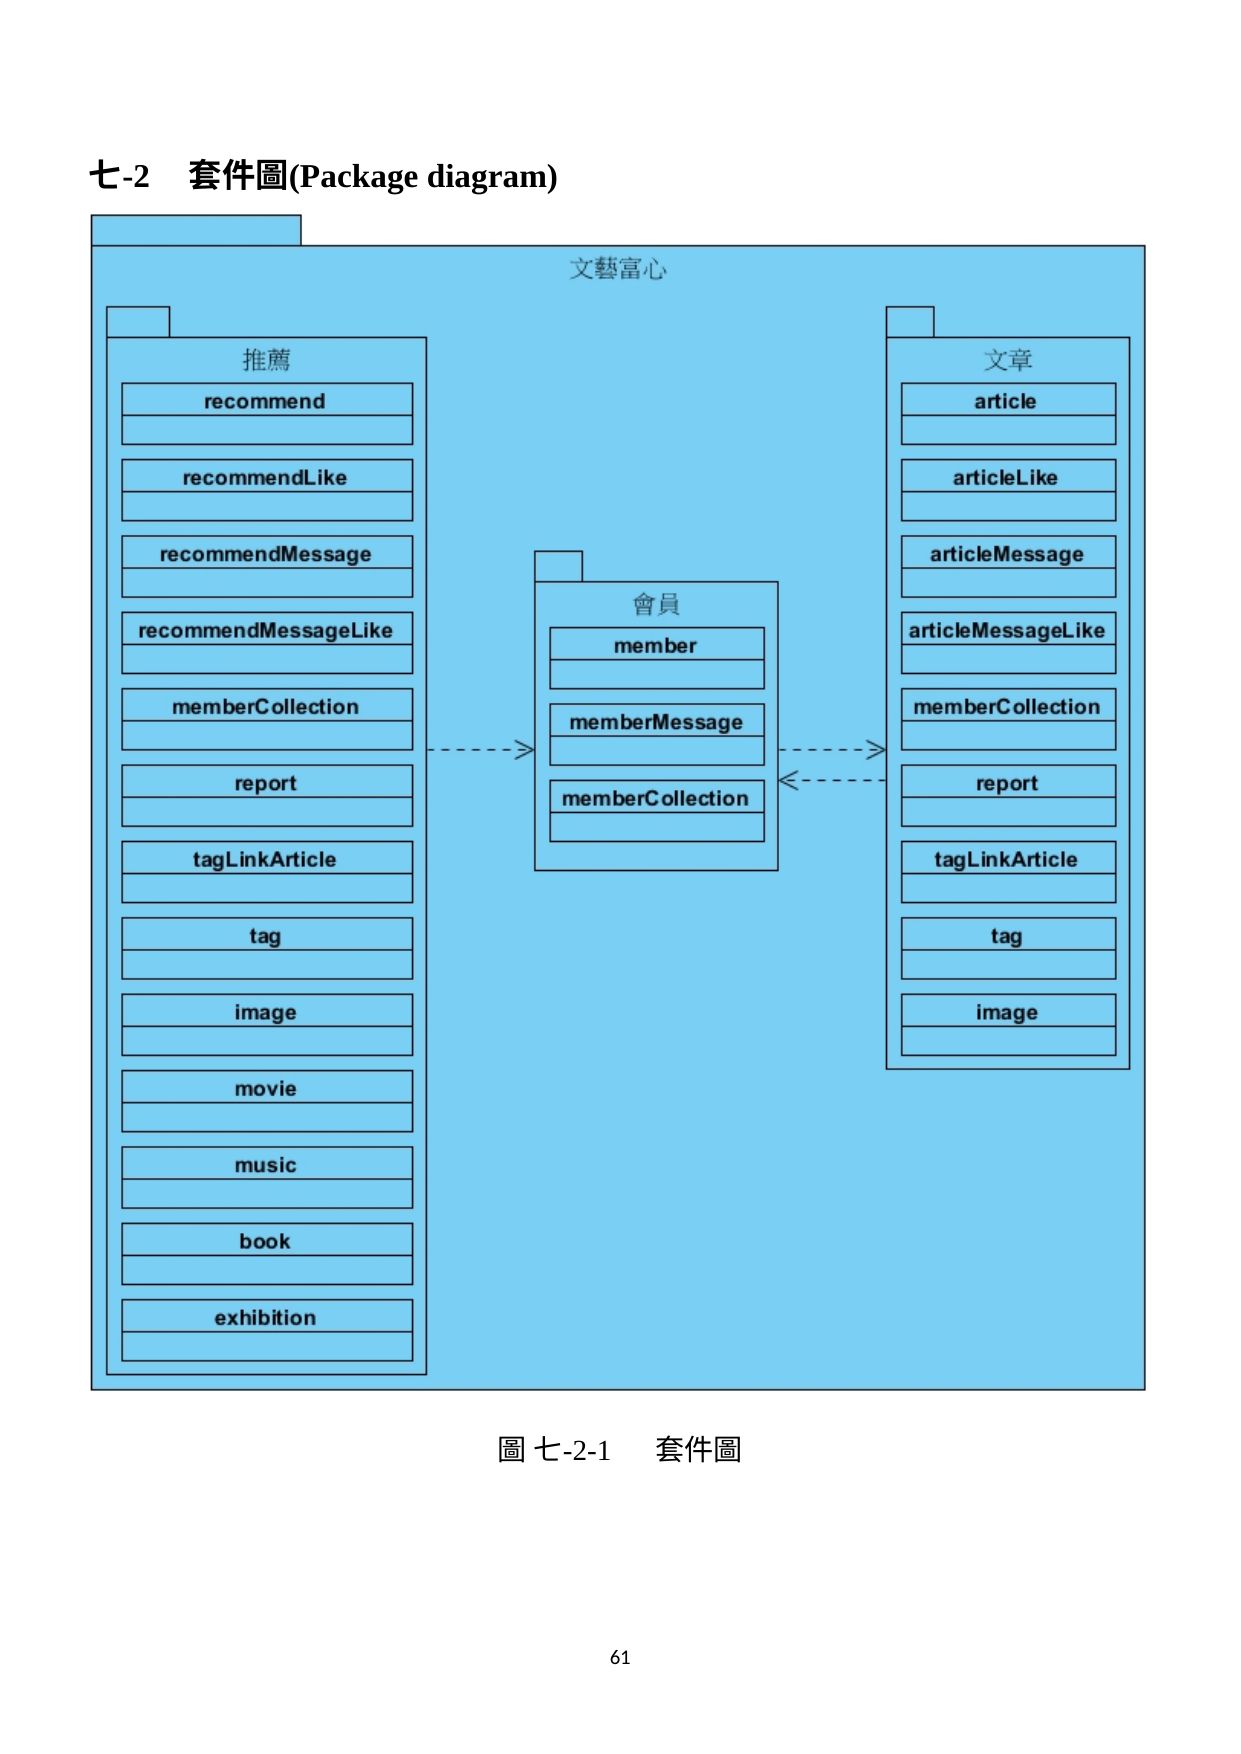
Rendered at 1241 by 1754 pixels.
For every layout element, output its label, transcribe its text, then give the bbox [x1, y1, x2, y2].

text 套件圖(Package diagram) [89, 135, 1152, 210]
picture [88, 210, 1152, 1397]
text 套件圖 [89, 1410, 1152, 1485]
